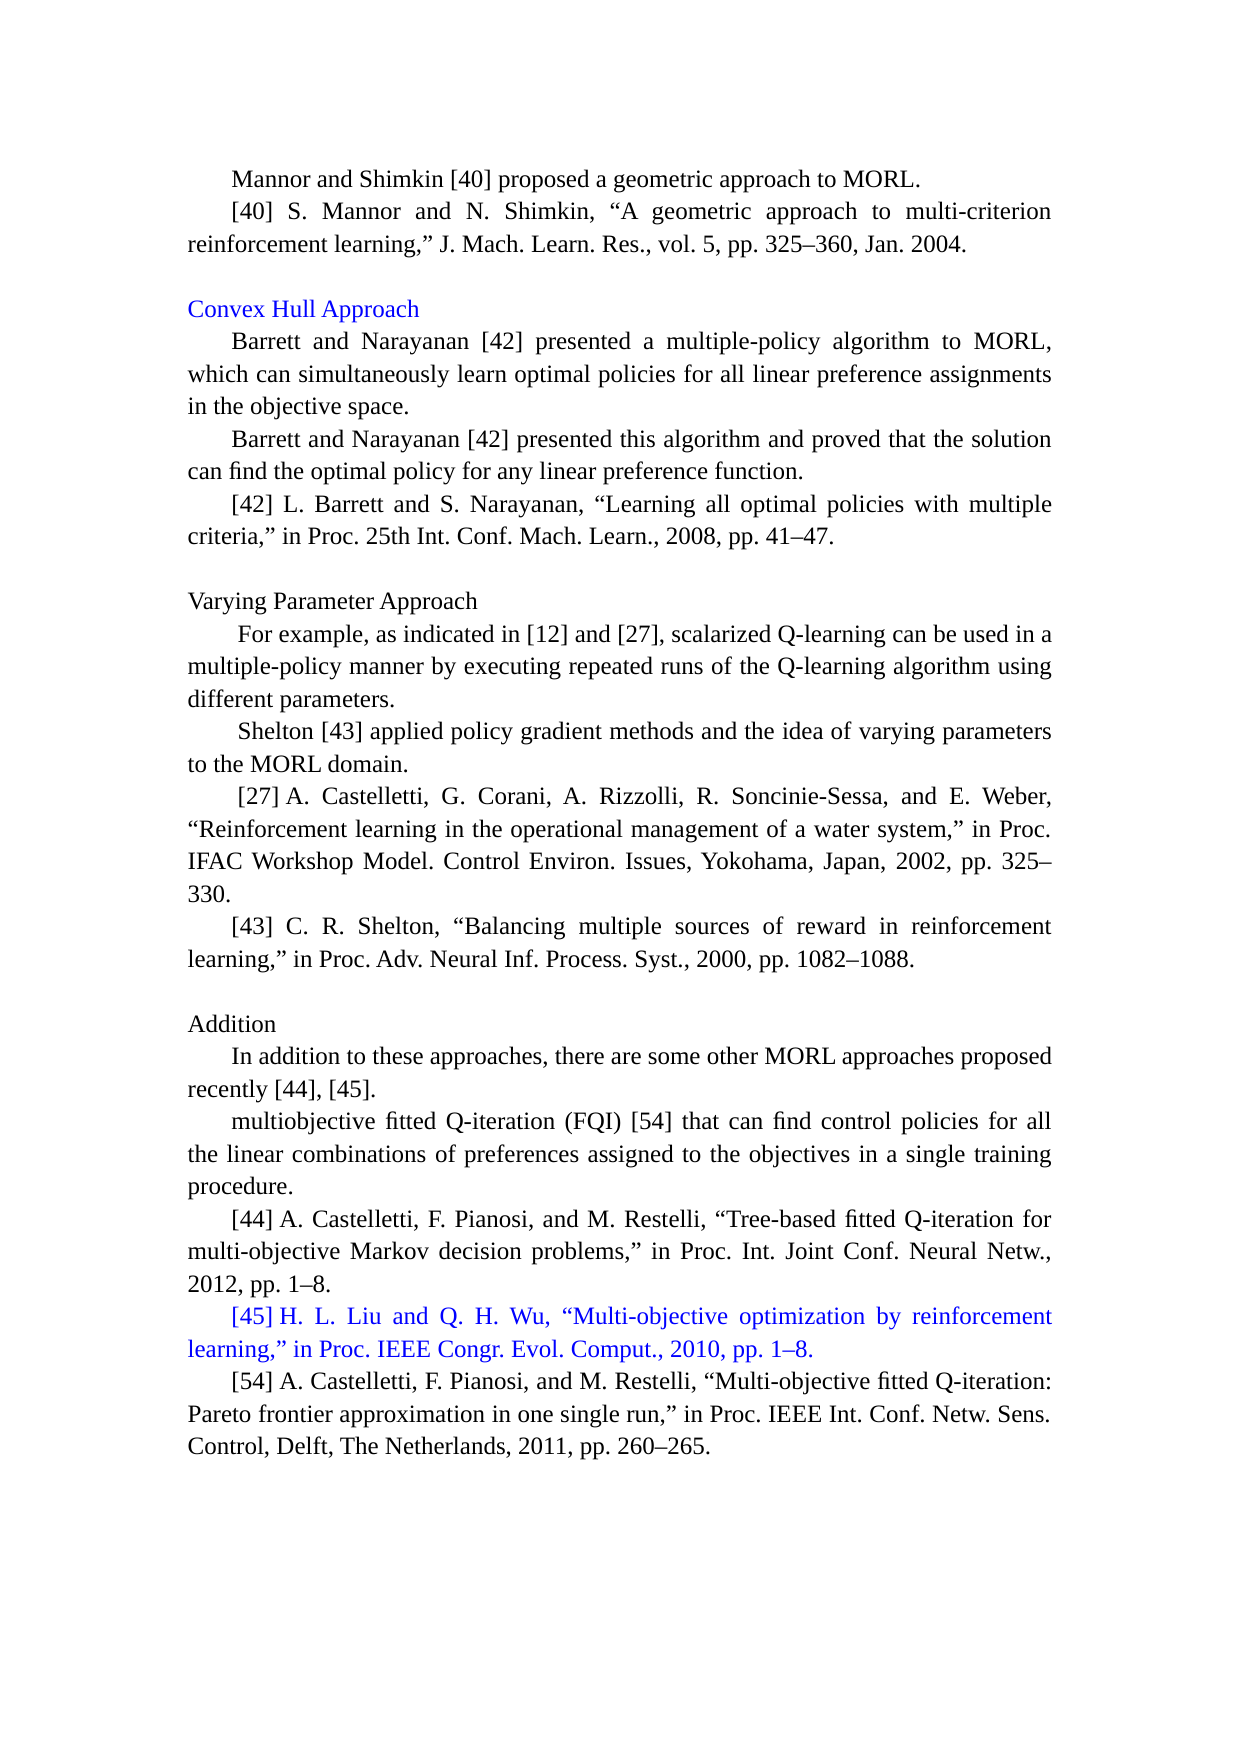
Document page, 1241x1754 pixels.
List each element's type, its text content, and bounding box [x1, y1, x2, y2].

list For example, as indicated in [12] and [27], scalarized Q-learning can be used in a multiple-policy manner by executing repeated runs of the Q-learning algorithm using different parameters. [187, 617, 1053, 714]
list [42] L. Barrett and S. Narayanan, “Learning all optimal policies with multiple criteria,” in Proc. 25th Int. Conf. Mach. Learn., 2008, pp. 41–47. [187, 487, 1053, 552]
list multiobjective ﬁtted Q-iteration (FQI) [54] that can ﬁnd control policies for all the linear combinations of preferences assigned to the objectives in a single training procedure. [187, 1104, 1053, 1202]
list Addition [187, 1007, 1053, 1039]
list In addition to these approaches, there are some other MORL approaches proposed recently [44], [45]. [187, 1039, 1053, 1104]
list A. Castelletti, F. Pianosi, and M. Restelli, “Multi-objective ﬁtted Q-iteration: Pareto frontier approximation in one single run,” in Proc. IEEE Int. Conf. Netw. Sens. Control, Delft, The Netherlands, 2011, pp. 260–265. [187, 1364, 1053, 1462]
list Varying Parameter Approach [187, 584, 1053, 617]
list Mannor and Shimkin [40] proposed a geometric approach to MORL. [187, 162, 1053, 194]
list [43] C. R. Shelton, “Balancing multiple sources of reward in reinforcement learning,” in Proc. Adv. Neural Inf. Process. Syst., 2000, pp. 1082–1088. [187, 909, 1053, 974]
list H. L. Liu and Q. H. Wu, “Multi-objective optimization by reinforcement learning,” in Proc. IEEE Congr. Evol. Comput., 2010, pp. 1–8. [187, 1299, 1053, 1364]
list A. Castelletti, G. Corani, A. Rizzolli, R. Soncinie-Sessa, and E. Weber, “Reinforcement learning in the operational management of a water system,” in Proc. IFAC Workshop Model. Control Environ. Issues, Yokohama, Japan, 2002, pp. 325–330. [187, 779, 1053, 909]
list [40] S. Mannor and N. Shimkin, “A geometric approach to multi-criterion reinforcement learning,” J. Mach. Learn. Res., vol. 5, pp. 325–360, Jan. 2004. [187, 194, 1053, 259]
list Barrett and Narayanan [42] presented this algorithm and proved that the solution can ﬁnd the optimal policy for any linear preference function. [187, 422, 1053, 487]
list Shelton [43] applied policy gradient methods and the idea of varying parameters to the MORL domain. [187, 714, 1053, 779]
list Convex Hull Approach [187, 292, 1053, 324]
list A. Castelletti, F. Pianosi, and M. Restelli, “Tree-based ﬁtted Q-iteration for multi-objective Markov decision problems,” in Proc. Int. Joint Conf. Neural Netw., 2012, pp. 1–8. [187, 1202, 1053, 1299]
list Barrett and Narayanan [42] presented a multiple-policy algorithm to MORL, which can simultaneously learn optimal policies for all linear preference assignments in the objective space. [187, 324, 1053, 422]
